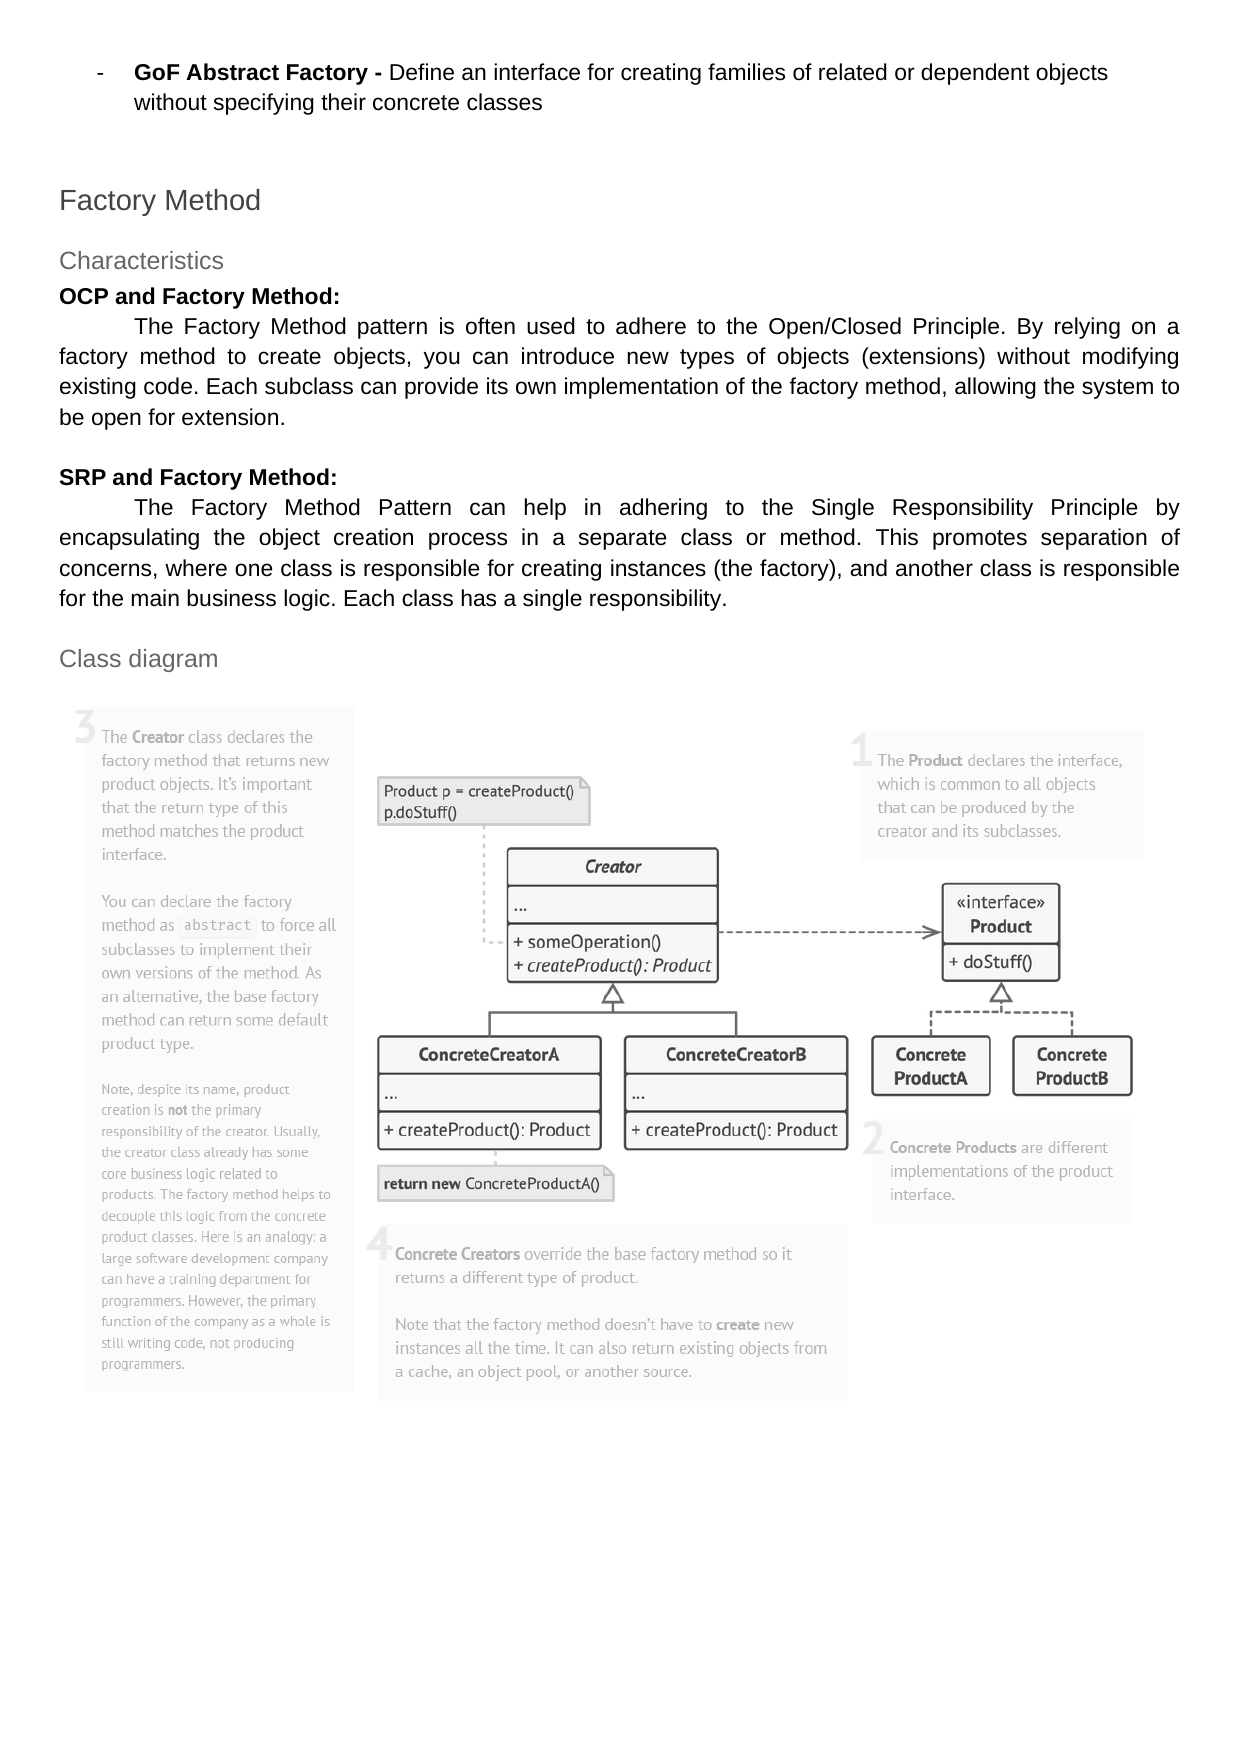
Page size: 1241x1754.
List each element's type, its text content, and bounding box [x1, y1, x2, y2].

text The Factory Method Pattern can help in adhering to the Single Responsibility Principle by encapsulating the object creation process in a separate class or method. This promotes separation of concerns, where one class is responsible for creating instances (the factory), and another class is responsible for the main business logic. Each class has a single responsibility. [59, 494, 1181, 611]
subtitle Characteristics [59, 246, 1181, 274]
text OCP and Factory Method: [59, 283, 1181, 309]
text SRP and Factory Method: [59, 464, 1181, 490]
picture [58, 681, 1182, 1417]
text The Factory Method pattern is often used to adhere to the Open/Closed Principle. By relying on a factory method to create objects, you can introduce new types of objects (extensions) without modifying existing code. Each subclass can provide its own implementation of the factory method, allowing the system to be open for extension. [59, 313, 1181, 430]
subtitle Factory Method [59, 183, 1181, 216]
subtitle Class diagram [59, 644, 1181, 673]
list GoF Abstract Factory - Define an interface for creating families of related or dependent objects without specifying their concrete classes [96, 59, 1181, 116]
